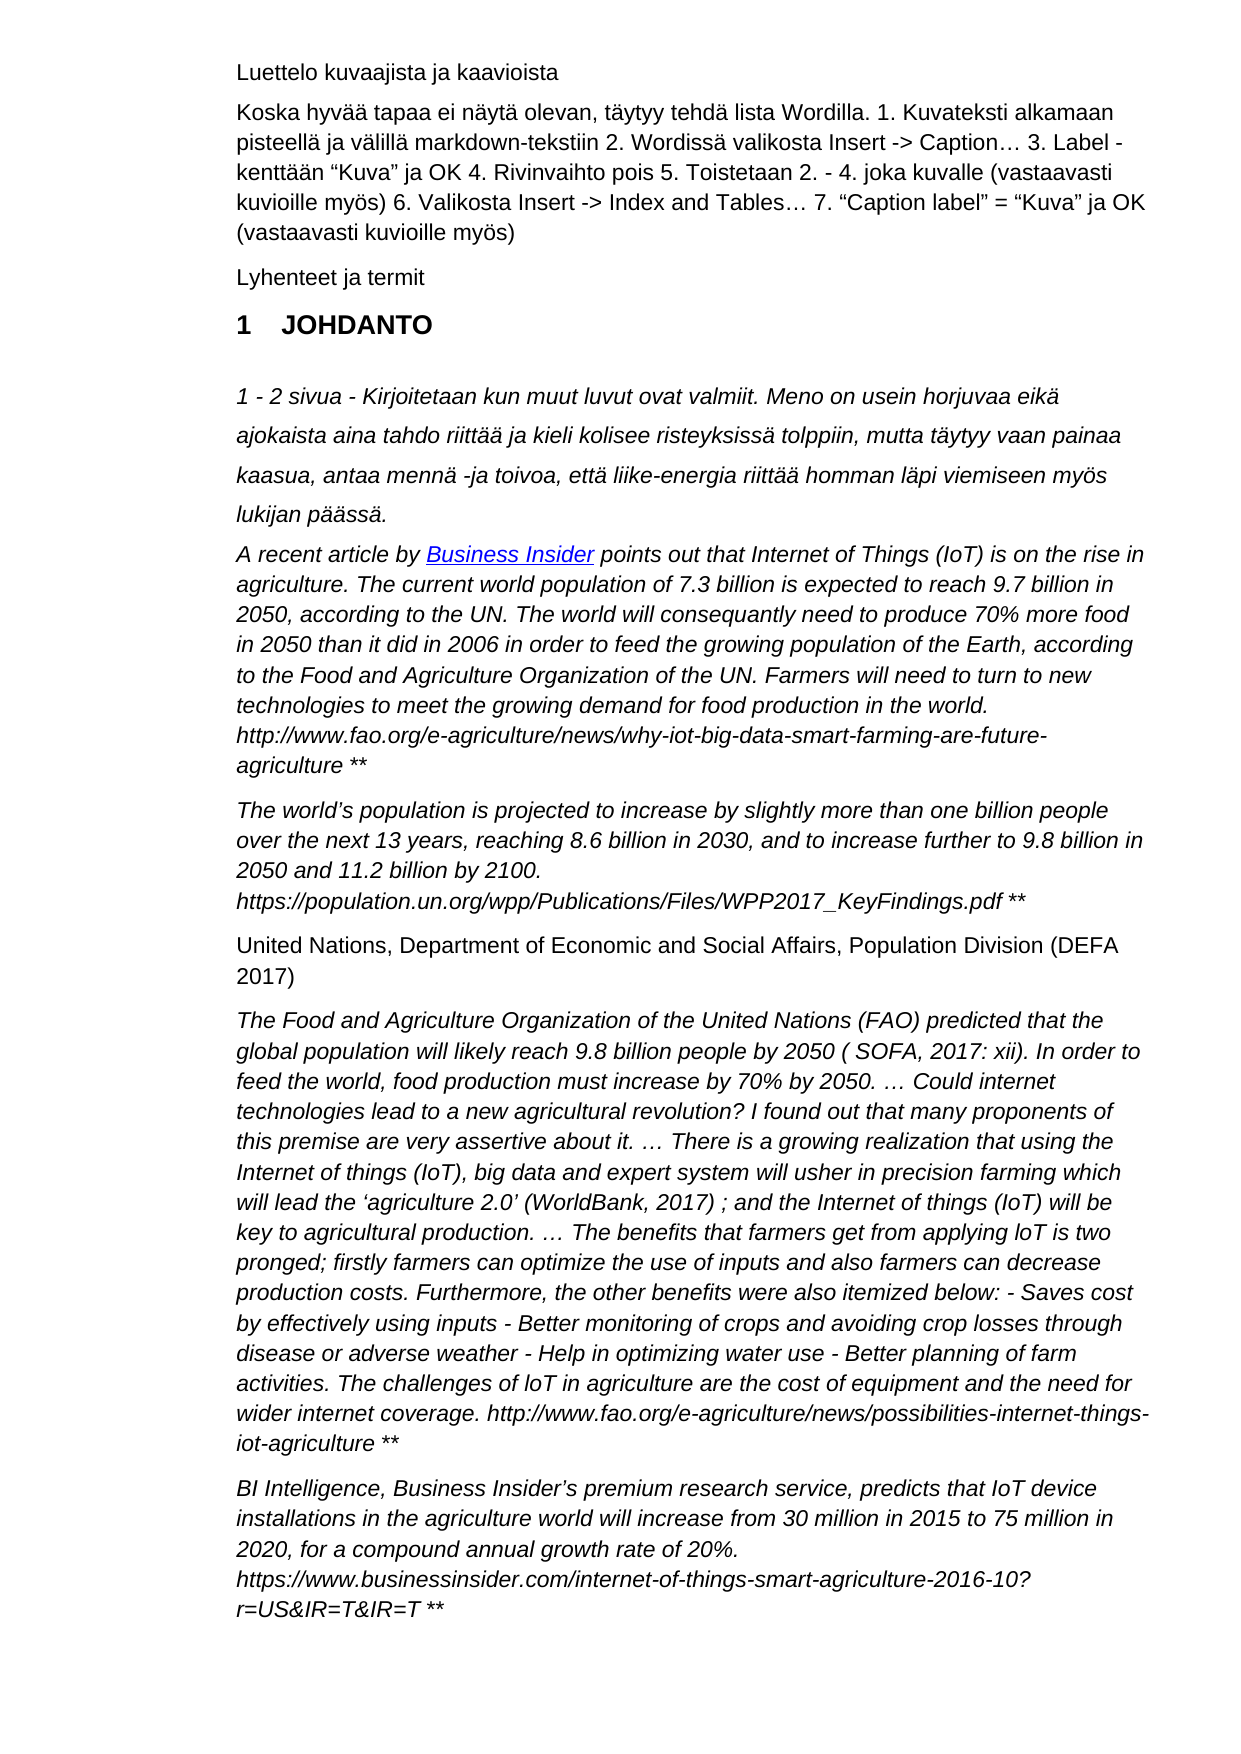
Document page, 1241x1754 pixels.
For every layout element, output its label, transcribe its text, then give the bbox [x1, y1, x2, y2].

text The world’s population is projected to increase by slightly more than one billion people over the next 13 years, reaching 8.6 billion in 2030, and to increase further to 9.8 billion in 2050 and 11.2 billion by 2100. https://population.un.org/wpp/Publications/Files/WPP2017_KeyFindings.pdf ** [236, 797, 1152, 914]
text The Food and Agriculture Organization of the United Nations (FAO) predicted that the global population will likely reach 9.8 billion people by 2050 ( SOFA, 2017: xii). In order to feed the world, food production must increase by 70% by 2050. … Could internet technologies lead to a new agricultural revolution? I found out that many proponents of this premise are very assertive about it. … There is a growing realization that using the Internet of things (IoT), big data and expert system will usher in precision farming which will lead the ‘agriculture 2.0’ (WorldBank, 2017) ; and the Internet of things (IoT) will be key to agricultural production. … The benefits that farmers get from applying loT is two pronged; firstly farmers can optimize the use of inputs and also farmers can decrease production costs. Furthermore, the other benefits were also itemized below: - Saves cost by effectively using inputs - Better monitoring of crops and avoiding crop losses through disease or adverse weather - Help in optimizing water use - Better planning of farm activities. The challenges of loT in agriculture are the cost of equipment and the need for wider internet coverage. http://www.fao.org/e-agriculture/news/possibilities-internet-things-iot-agriculture ** [236, 1007, 1152, 1457]
text Lyhenteet ja termit [236, 264, 1152, 291]
text BI Intelligence, Business Insider’s premium research service, predicts that IoT device installations in the agriculture world will increase from 30 million in 2015 to 75 million in 2020, for a compound annual growth rate of 20%. https://www.businessinsider.com/internet-of-things-smart-agriculture-2016-10?r=US&IR=T&IR=T ** [236, 1475, 1152, 1622]
subtitle JOHDANTO [236, 309, 1152, 340]
text Koska hyvää tapaa ei näytä olevan, täytyy tehdä lista Wordilla. 1. Kuvateksti alkamaan pisteellä ja välillä markdown-tekstiin 2. Wordissä valikosta Insert -> Caption… 3. Label -kenttään “Kuva” ja OK 4. Rivinvaihto pois 5. Toistetaan 2. - 4. joka kuvalle (vastaavasti kuvioille myös) 6. Valikosta Insert -> Index and Tables… 7. “Caption label” = “Kuva” ja OK (vastaavasti kuvioille myös) [236, 98, 1152, 246]
text A recent article by Business Insider points out that Internet of Things (IoT) is on the rise in agriculture. The current world population of 7.3 billion is expected to reach 9.7 billion in 2050, according to the UN. The world will consequantly need to produce 70% more food in 2050 than it did in 2006 in order to feed the growing population of the Earth, according to the Food and Agriculture Organization of the UN. Farmers will need to turn to new technologies to meet the growing demand for food production in the world. http://www.fao.org/e-agriculture/news/why-iot-big-data-smart-farming-are-future-agriculture ** [236, 541, 1152, 779]
text United Nations, Department of Economic and Social Affairs, Population Division (DEFA 2017) [236, 932, 1152, 989]
